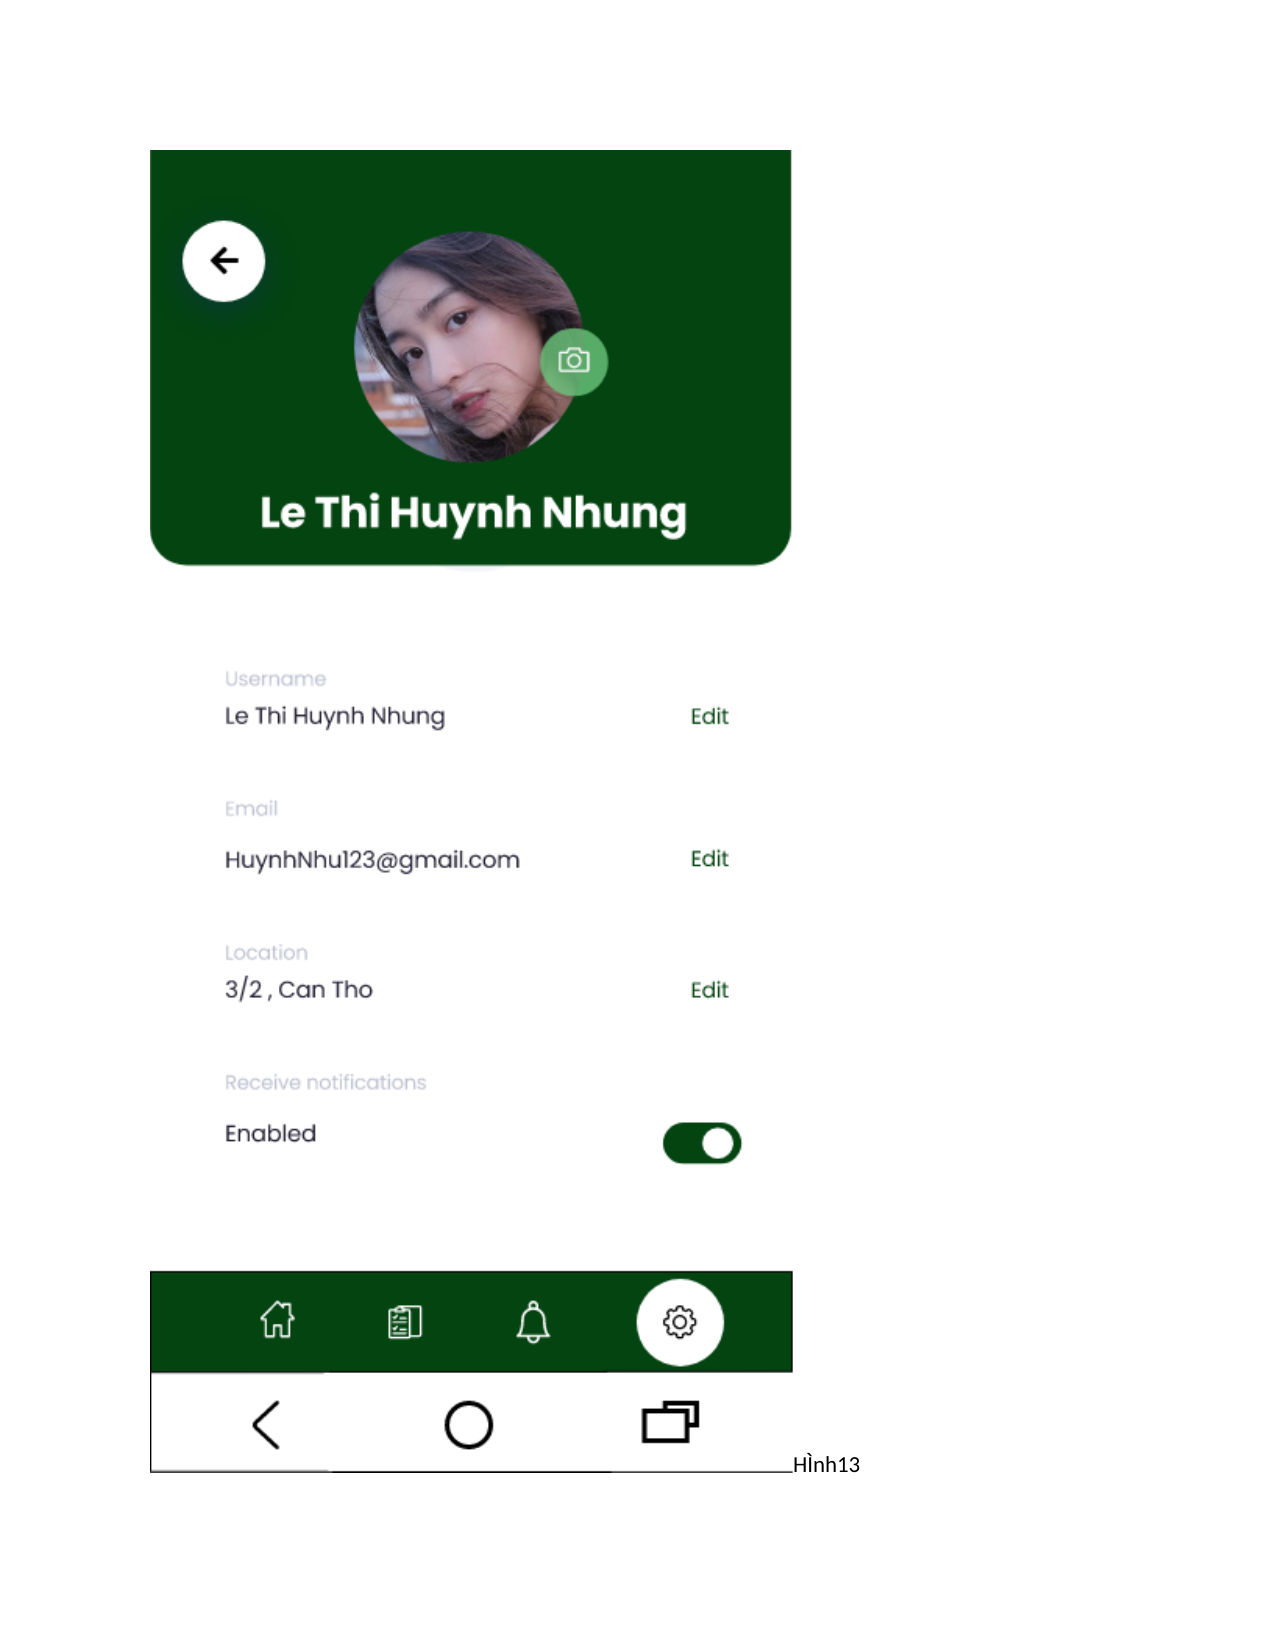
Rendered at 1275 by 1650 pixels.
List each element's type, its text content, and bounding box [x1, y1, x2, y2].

picture [150, 150, 793, 1473]
